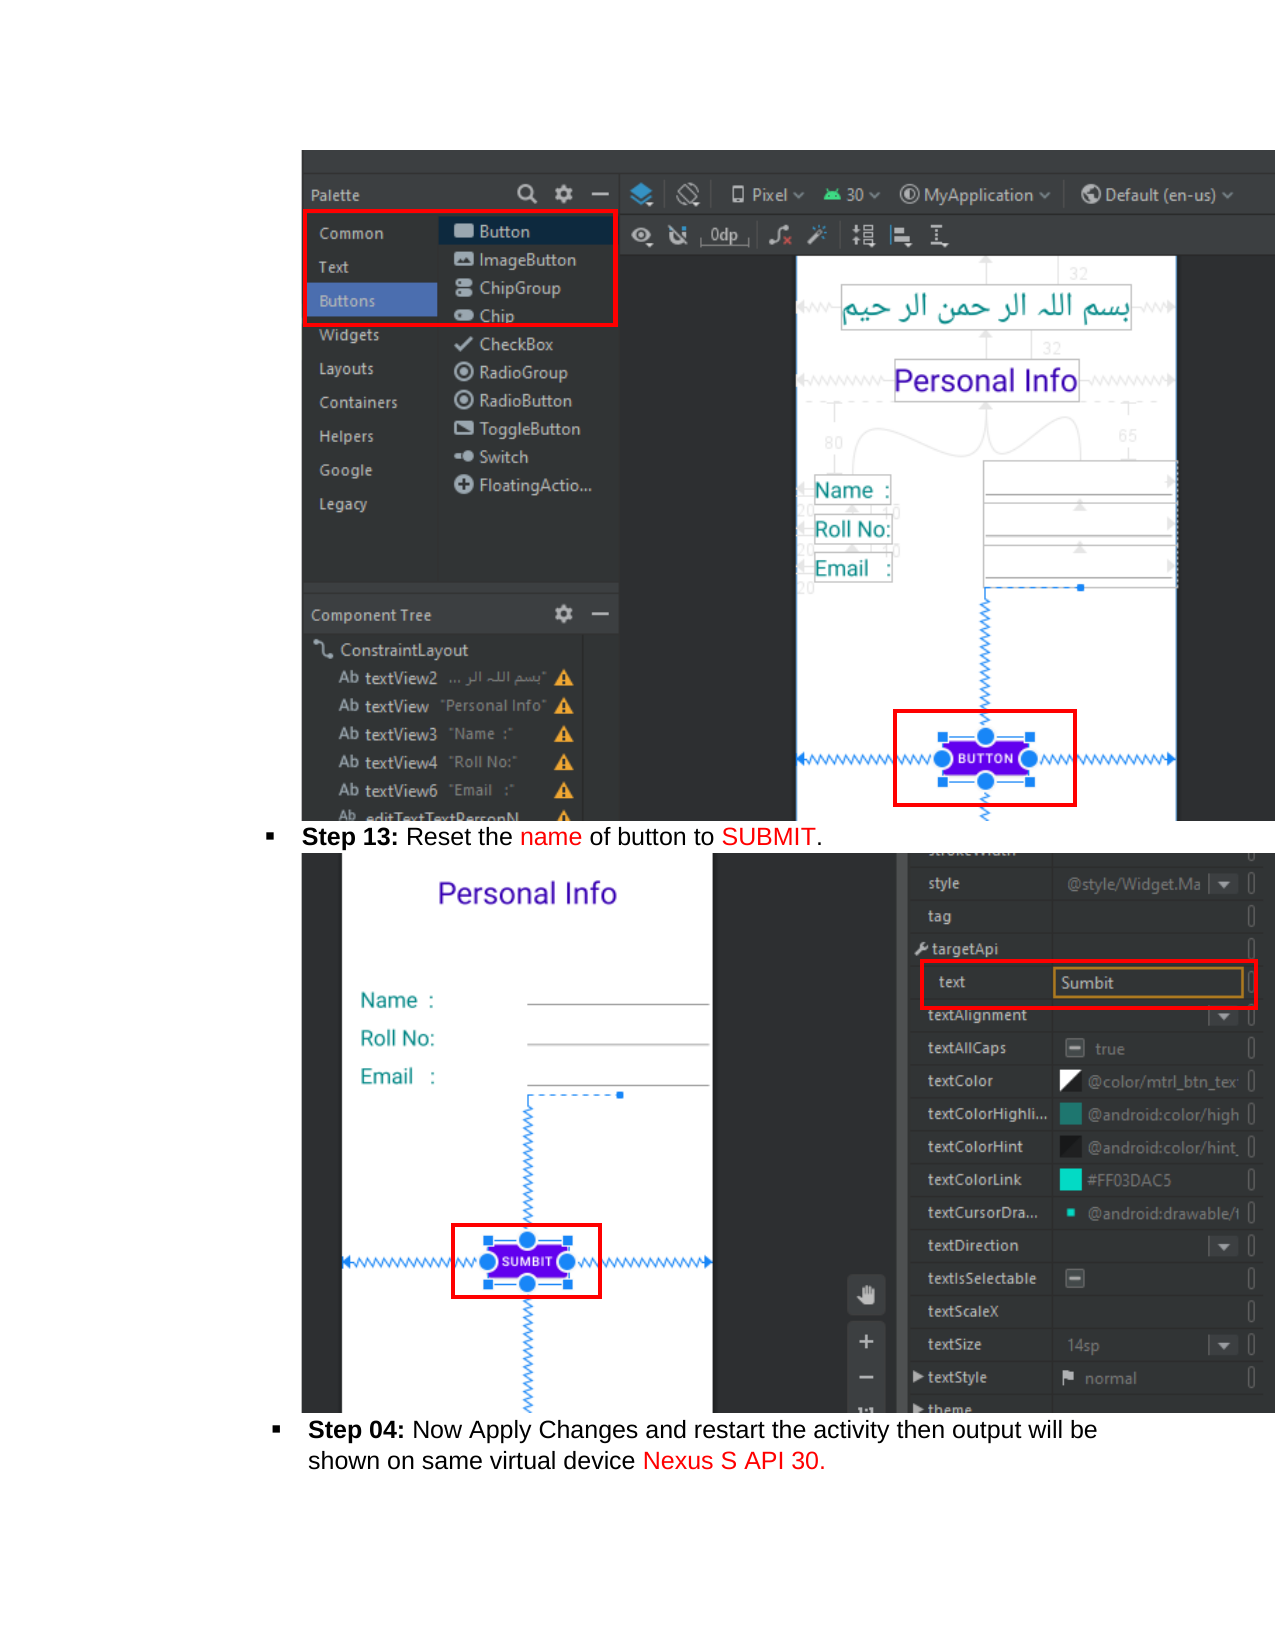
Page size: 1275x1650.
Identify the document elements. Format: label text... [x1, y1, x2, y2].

picture [301, 853, 1275, 1413]
picture [301, 150, 1275, 821]
list Step 04: Now Apply Changes and restart the activity then output will be shown on same virtual device Nexus S API 30. [270, 1415, 1125, 1475]
list Step 13: Reset the name of button to SUBMIT. [264, 822, 1125, 851]
